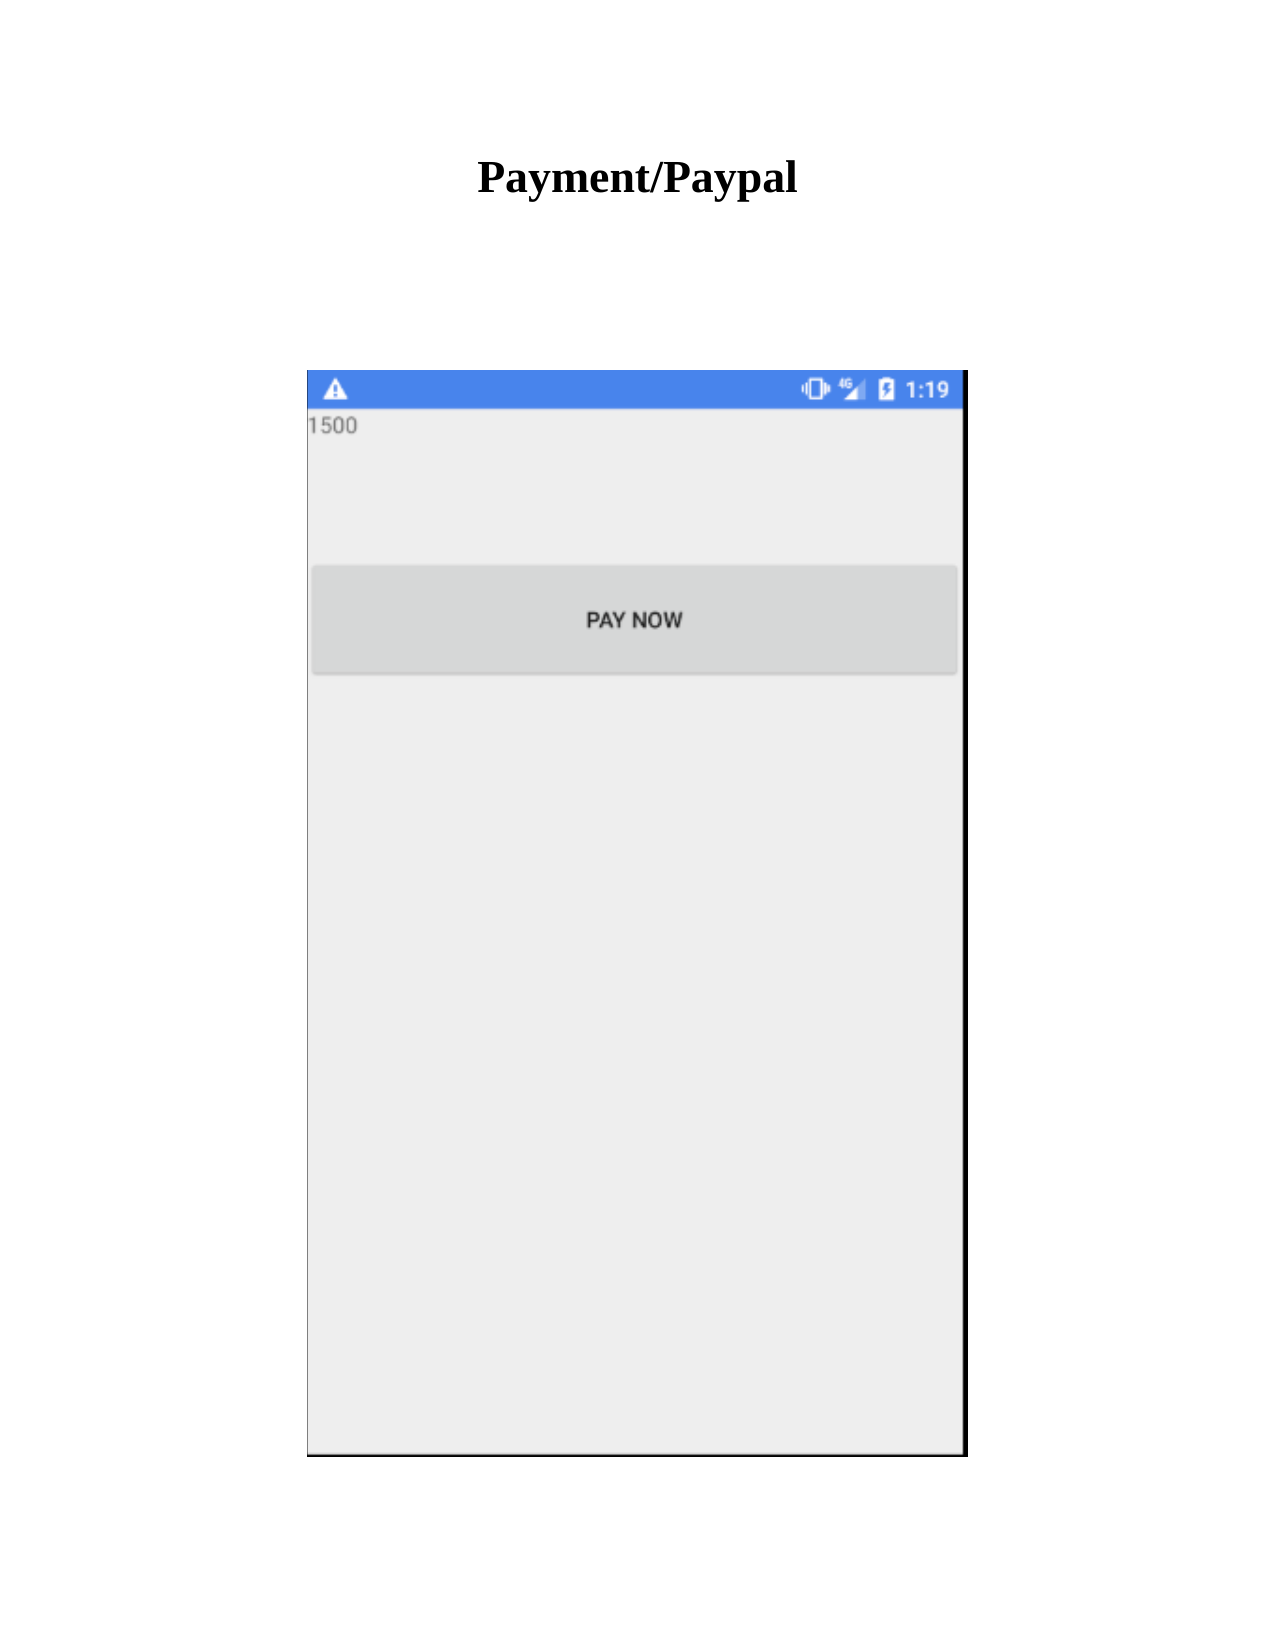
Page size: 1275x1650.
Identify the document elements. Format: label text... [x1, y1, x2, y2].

text Payment/Paypal [150, 150, 1125, 203]
picture [307, 370, 968, 1457]
